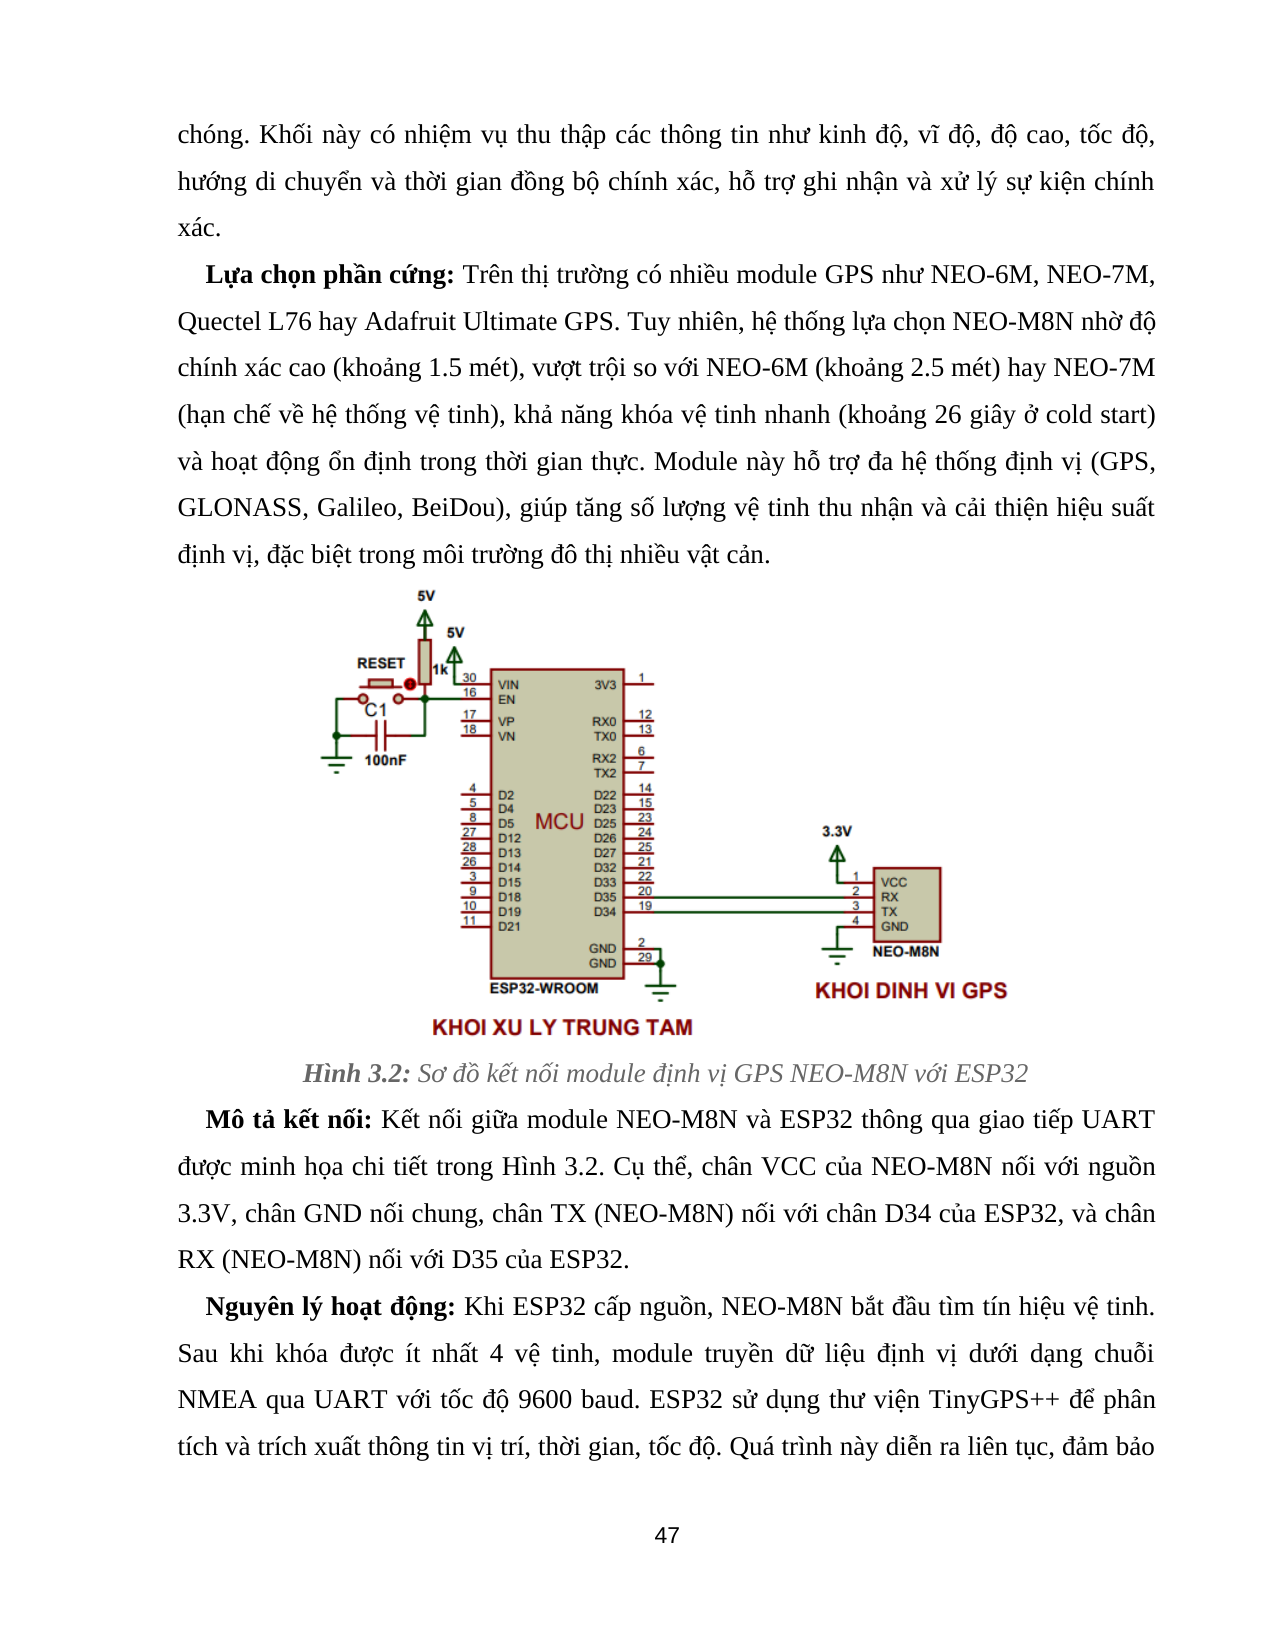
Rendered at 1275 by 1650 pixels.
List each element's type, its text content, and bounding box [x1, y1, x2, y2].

picture [300, 584, 1034, 1044]
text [177, 1290, 1157, 1461]
text Lựa chọn phần cứng: Trên thị trường có nhiều module GPS như NEO-6M, NEO-7M, Quectel L76 hay Adafruit Ultimate GPS. Tuy nhiên, hệ thống lựa chọn NEO-M8N nhờ độ chính xác cao (khoảng 1.5 mét), vượt trội so với NEO-6M (khoảng 2.5 mét) hay NEO-7M (hạn chế về hệ thống vệ tinh), khả năng khóa vệ tinh nhanh (khoảng 26 giây ở cold start) và hoạt động ổn định trong thời gian thực. Module này hỗ trợ đa hệ thống định vị (GPS, GLONASS, Galileo, BeiDou), giúp tăng số lượng vệ tinh thu nhận và cải thiện hiệu suất định vị, đặc biệt trong môi trường đô thị nhiều vật cản. [177, 258, 1157, 569]
text Mô tả kết nối: Kết nối giữa module NEO-M8N và ESP32 thông qua giao tiếp UART được minh họa chi tiết trong Hình 3.2. Cụ thể, chân VCC của NEO-M8N nối với nguồn 3.3V, chân GND nối chung, chân TX (NEO-M8N) nối với chân D34 của ESP32, và chân RX (NEO-M8N) nối với D35 của ESP32. [177, 1103, 1157, 1274]
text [177, 118, 1157, 243]
subtitle Hình 3.2: Sơ đồ kết nối module định vị GPS NEO-M8N với ESP32 [177, 1057, 1157, 1088]
